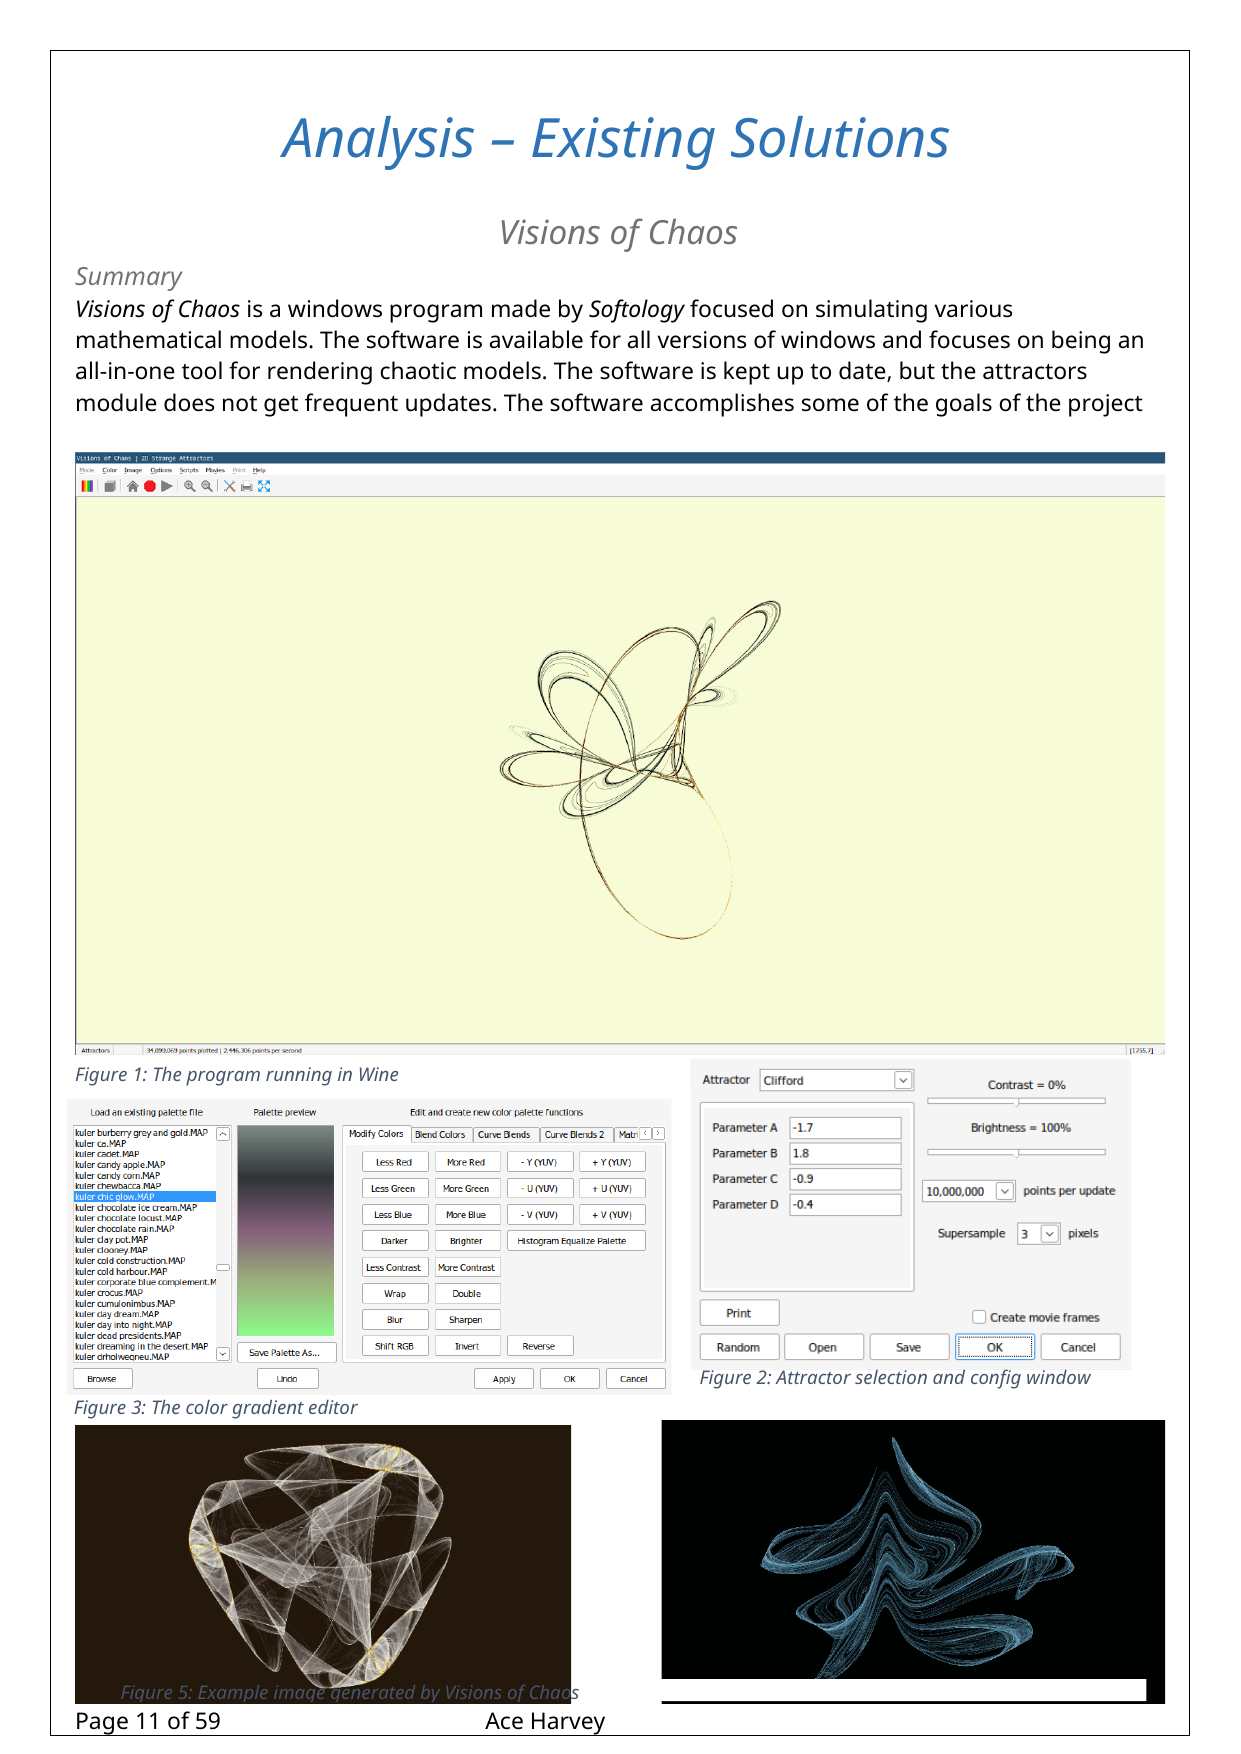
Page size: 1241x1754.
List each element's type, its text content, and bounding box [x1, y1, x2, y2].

text Visions of Chaos is a windows program made by Softology focused on simulating various mathematical models. The software is available for all versions of windows and focuses on being an all-in-one tool for rendering chaotic models. The software is kept up to date, but the attractors module does not get frequent updates. The software accomplishes some of the goals of the project but is more focused on creating soothing images rather than providing tools for mathematical analysis or searching through parameter combinations. [75, 293, 1165, 418]
subtitle Analysis – Existing Solutions [75, 100, 1165, 174]
subtitle Visions of Chaos [75, 209, 1165, 254]
subtitle Summary [75, 259, 1165, 293]
picture [661, 1420, 1166, 1704]
picture [64, 1083, 672, 1395]
picture [75, 1425, 572, 1704]
picture [75, 452, 1166, 1374]
